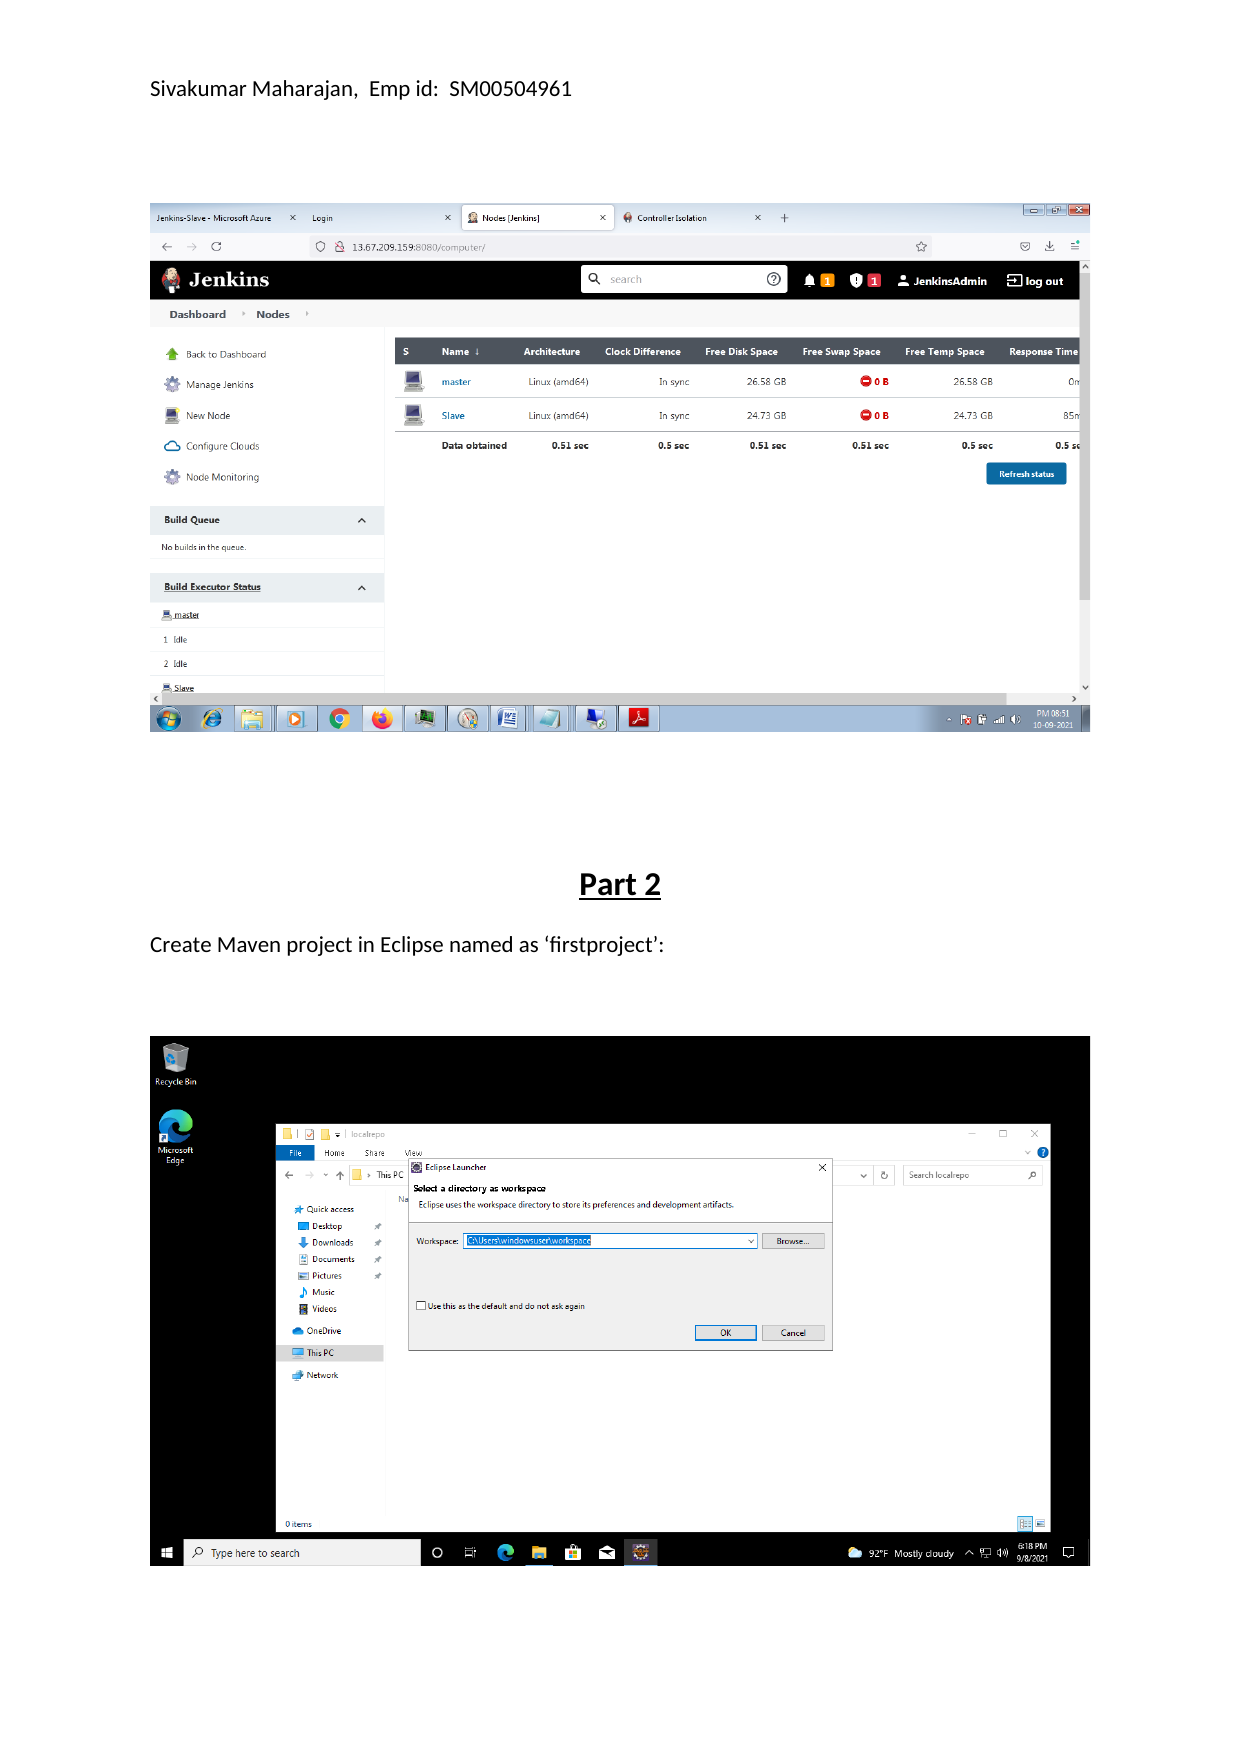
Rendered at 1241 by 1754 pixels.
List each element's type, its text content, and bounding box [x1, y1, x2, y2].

picture [150, 203, 1091, 732]
text Create Maven project in Eclipse named as ‘firstproject’: [150, 930, 1090, 958]
picture [150, 1036, 1091, 1566]
text Part 2 [150, 863, 1090, 903]
